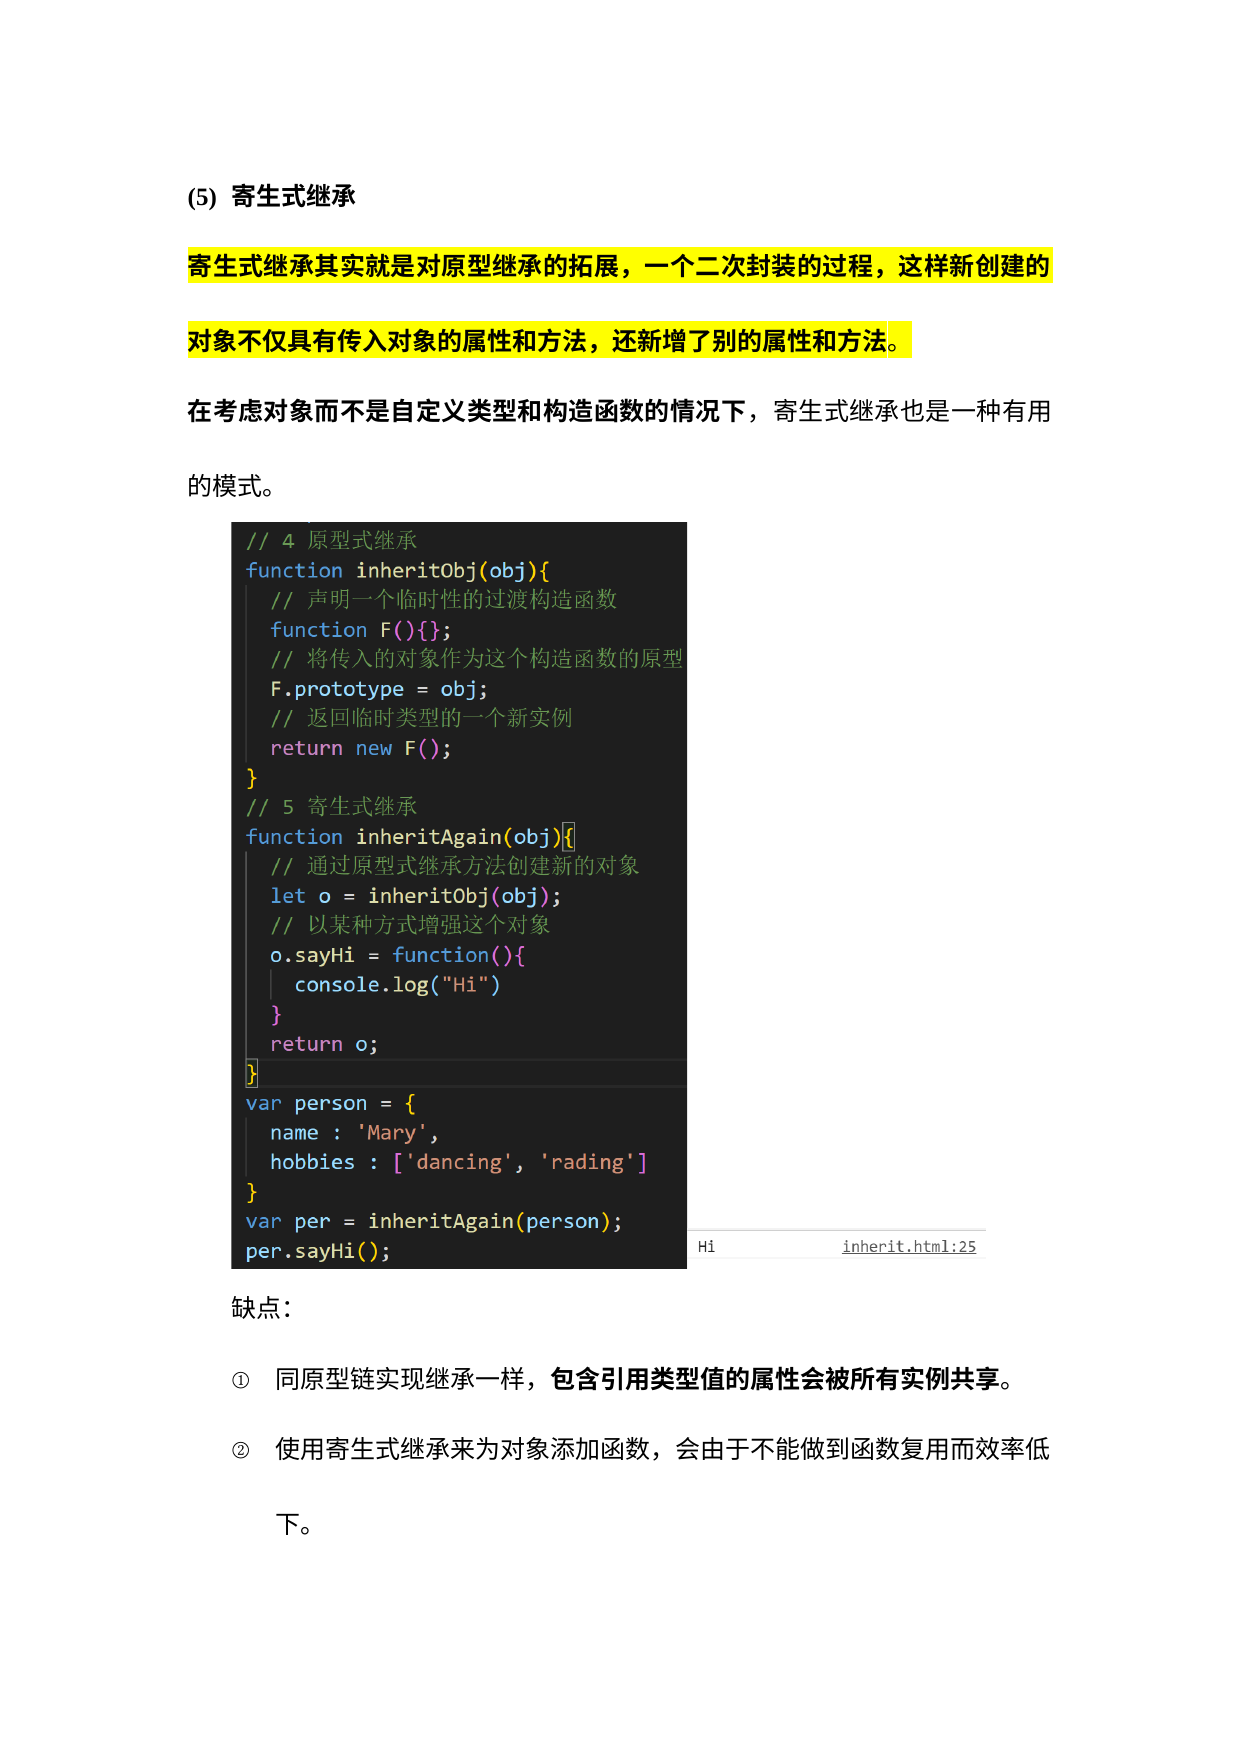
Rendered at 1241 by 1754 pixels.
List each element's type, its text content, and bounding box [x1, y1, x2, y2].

picture [231, 522, 986, 1269]
text 在考虑对象而不是自定义类型和构造函数的情况下，寄生式继承也是一种有用的模式。 [187, 377, 1053, 517]
subtitle 寄生式继承 [187, 162, 1053, 227]
text 寄生式继承其实就是对原型继承的拓展，一个二次封装的过程，这样新创建的对象不仅具有传入对象的属性和方法，还新增了别的属性和方法。 [187, 232, 1053, 372]
list 缺点： [231, 1274, 1053, 1339]
list 使用寄生式继承来为对象添加函数，会由于不能做到函数复用而效率低下。 [231, 1415, 1053, 1555]
list 同原型链实现继承一样，包含引用类型值的属性会被所有实例共享。 [231, 1345, 1053, 1410]
